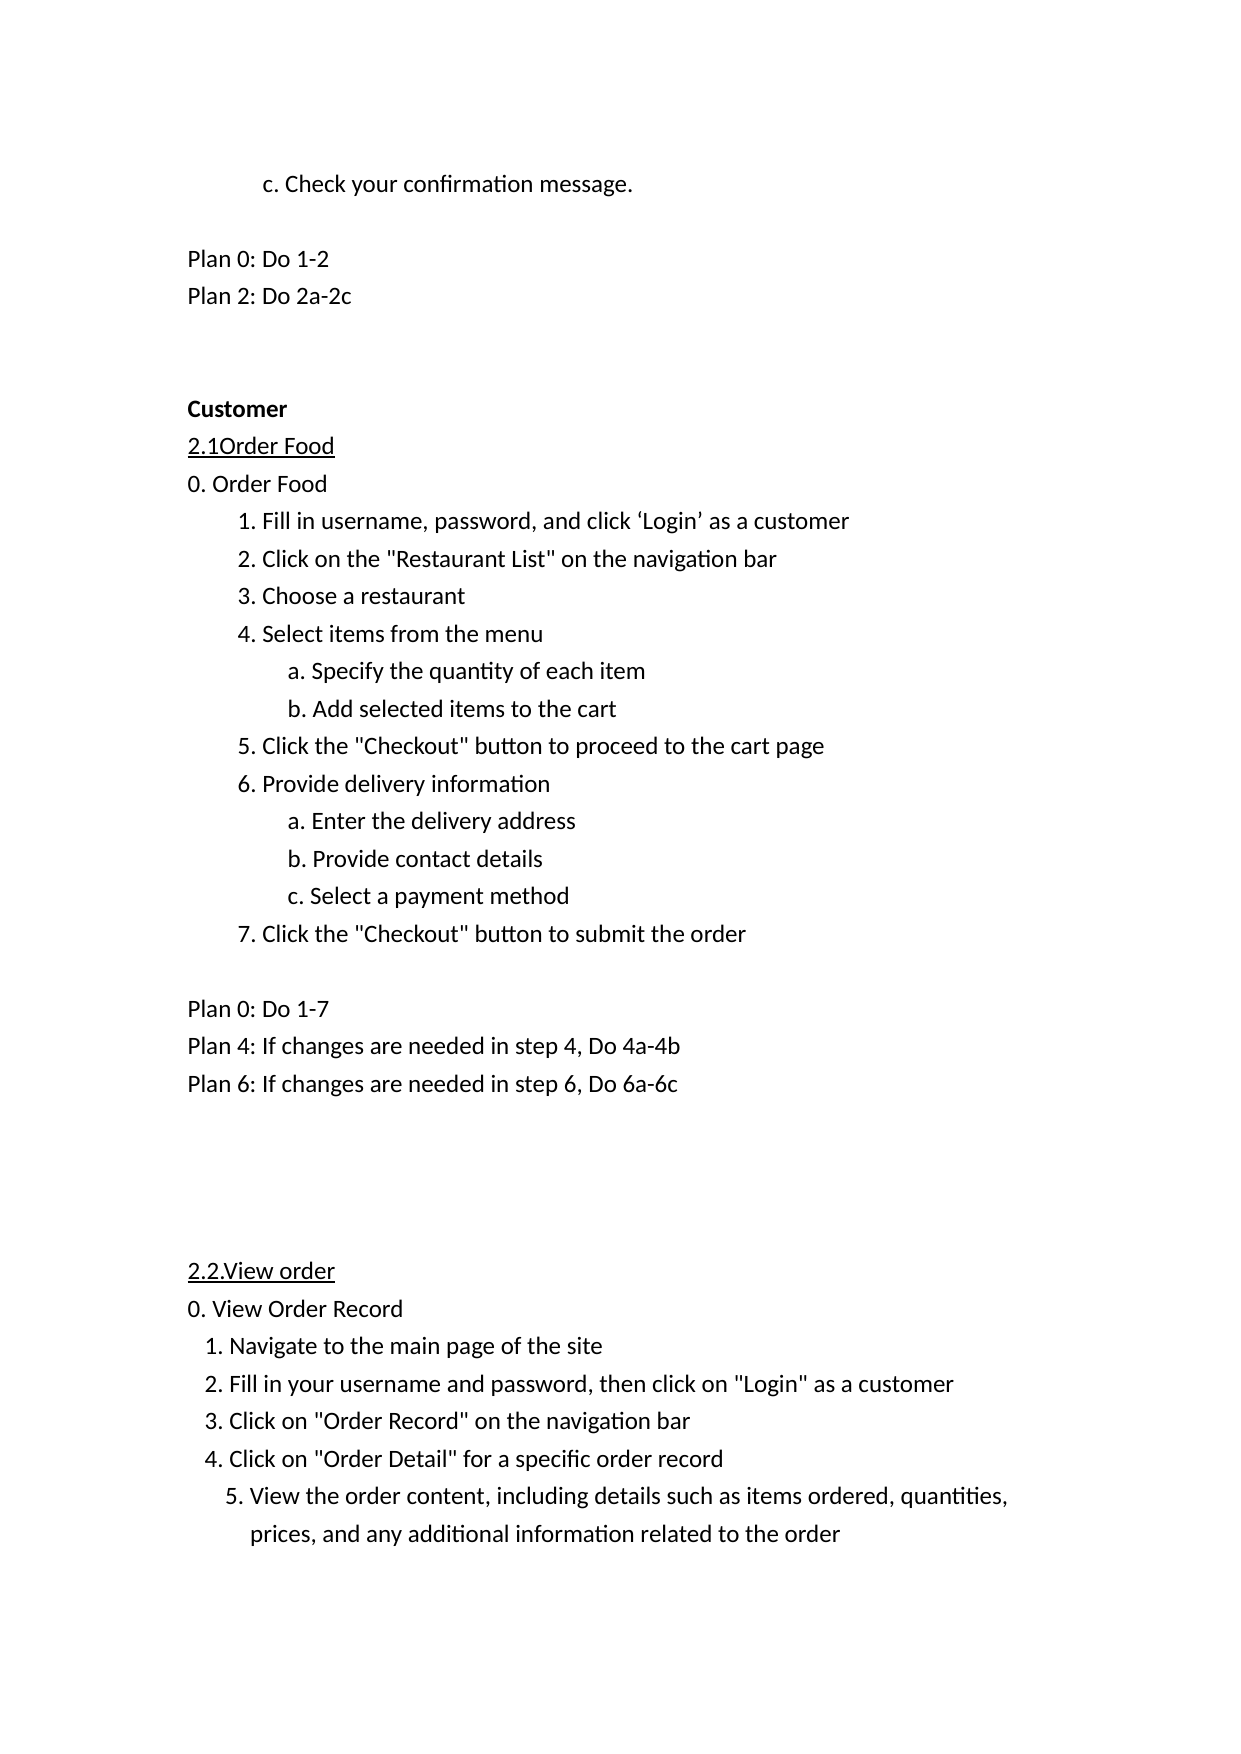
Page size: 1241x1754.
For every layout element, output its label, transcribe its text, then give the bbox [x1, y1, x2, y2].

text 1. Navigate to the main page of the site [187, 1327, 1053, 1364]
text 4. Select items from the menu [187, 614, 1053, 652]
text 2. Click on the "Restaurant List" on the navigation bar [187, 539, 1053, 577]
text 5. View the order content, including details such as items ordered, quantities, prices, and any additional information related to the order [225, 1477, 1053, 1552]
text 3. Choose a restaurant [187, 577, 1053, 614]
text c. Check your confirmation message. [187, 164, 1053, 202]
text c. Select a payment method [237, 877, 1053, 914]
text 2.2.View order [187, 1252, 1053, 1289]
text a. Enter the delivery address [237, 802, 1053, 839]
text Plan 6: If changes are needed in step 6, Do 6a-6c [187, 1064, 1053, 1102]
text Plan 4: If changes are needed in step 4, Do 4a-4b [187, 1027, 1053, 1064]
text 4. Click on "Order Detail" for a specific order record [187, 1439, 1053, 1477]
text b. Add selected items to the cart [237, 689, 1053, 727]
text 7. Click the "Checkout" button to submit the order [187, 914, 1053, 952]
text 2.1Order Food [187, 427, 1053, 464]
text 1. Fill in username, password, and click ‘Login’ as a customer [187, 502, 1053, 539]
text Plan 2: Do 2a-2c [187, 277, 1053, 314]
text 0. View Order Record [187, 1289, 1053, 1327]
text a. Specify the quantity of each item [237, 652, 1053, 689]
text 2. Fill in your username and password, then click on "Login" as a customer [187, 1364, 1053, 1402]
text Plan 0: Do 1-2 [187, 239, 1053, 277]
text 0. Order Food [187, 464, 1053, 502]
text Plan 0: Do 1-7 [187, 989, 1053, 1027]
text 5. Click the "Checkout" button to proceed to the cart page [187, 727, 1053, 764]
text 6. Provide delivery information [187, 764, 1053, 802]
text b. Provide contact details [237, 839, 1053, 877]
text Customer [187, 389, 1053, 427]
text 3. Click on "Order Record" on the navigation bar [187, 1402, 1053, 1439]
